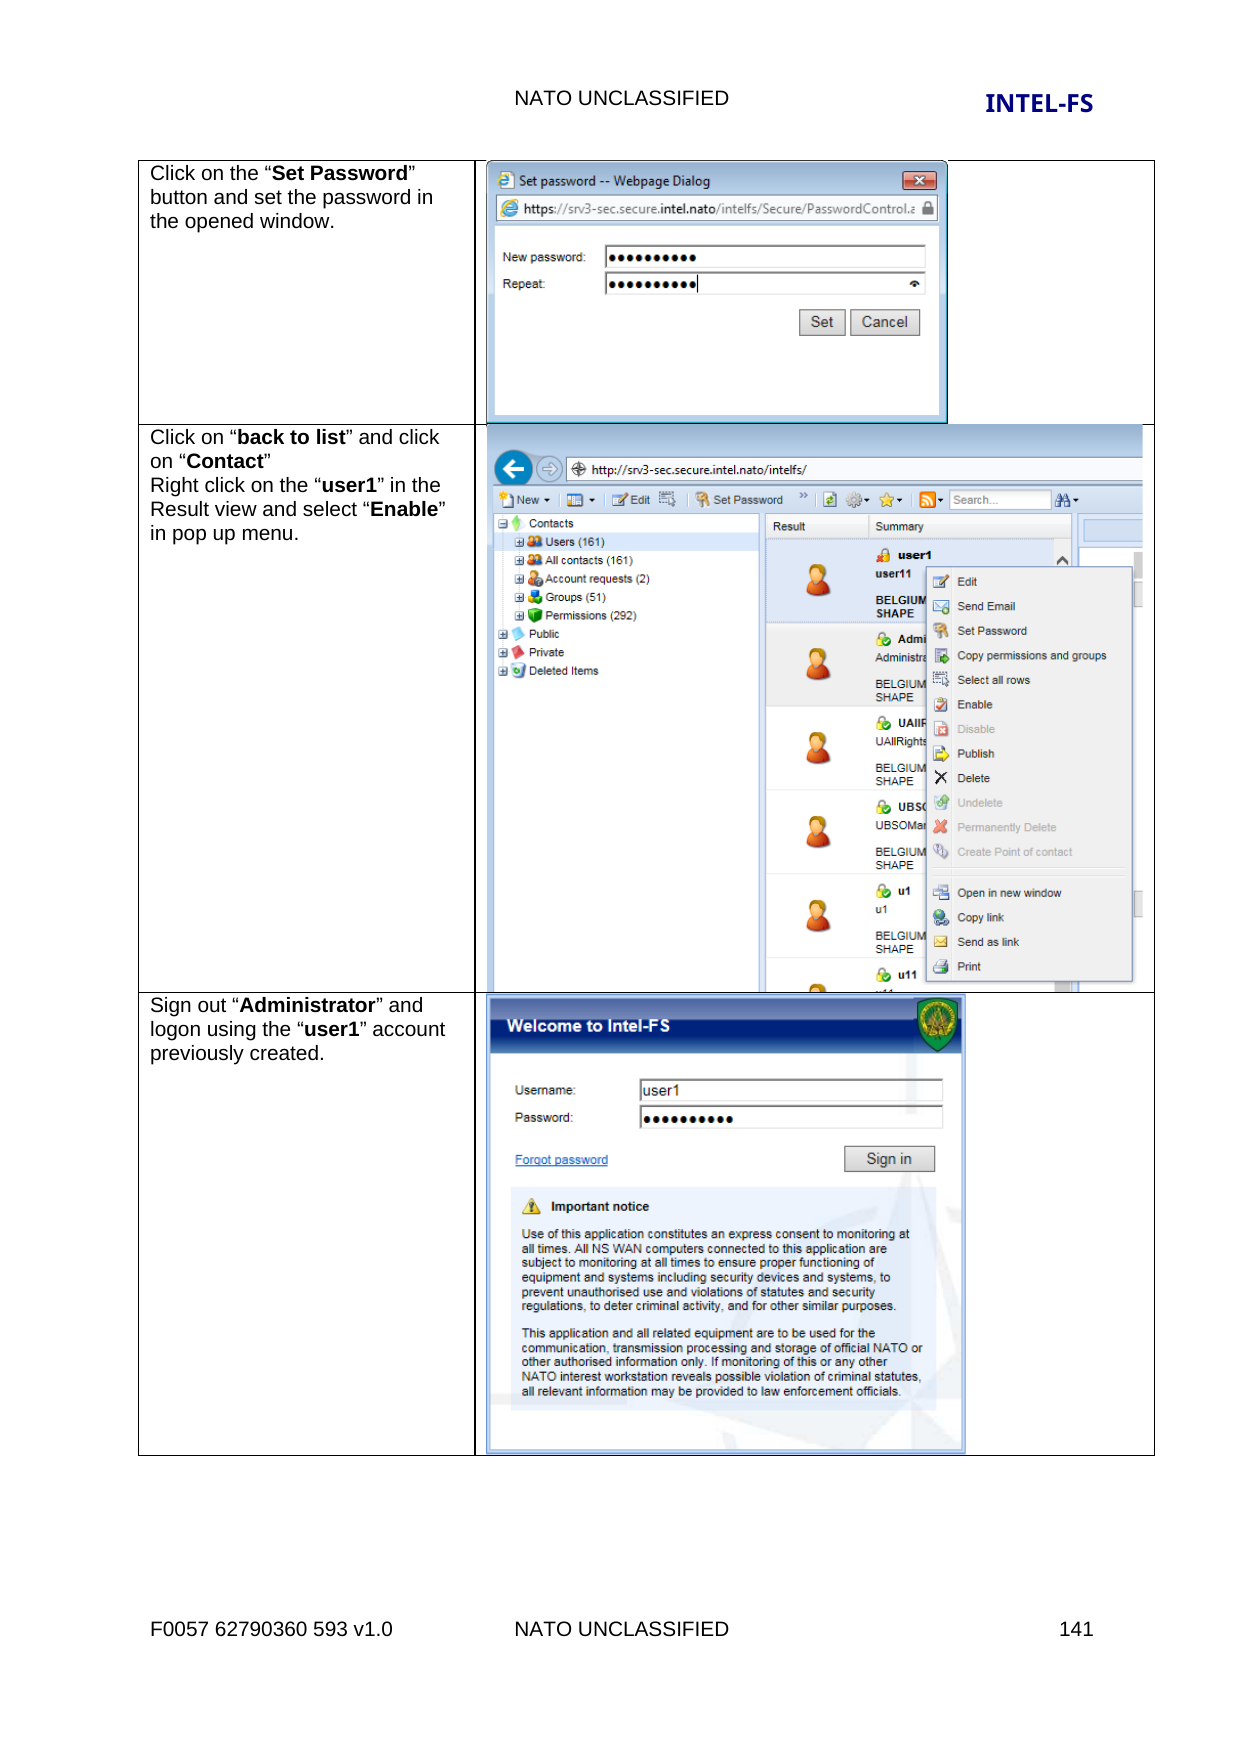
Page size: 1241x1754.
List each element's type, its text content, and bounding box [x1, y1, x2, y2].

table_cell [966, 993, 1154, 1454]
picture [486, 160, 1143, 992]
table_cell [476, 425, 486, 992]
table_cell [948, 161, 1154, 423]
table_cell Sign out “Administrator” and logon using the “user1” account previously created. [139, 993, 474, 1454]
table_cell Click on “back to list” and click on “Contact” Right click on the “user1” in the Result view and select “Enable” in pop up menu. [139, 425, 474, 992]
table_cell Click on the “Set Password” button and set the password in the opened window. [139, 161, 474, 423]
table_cell [476, 993, 486, 1454]
table_cell [1143, 425, 1154, 992]
table_cell [476, 161, 486, 423]
picture [486, 993, 966, 1455]
